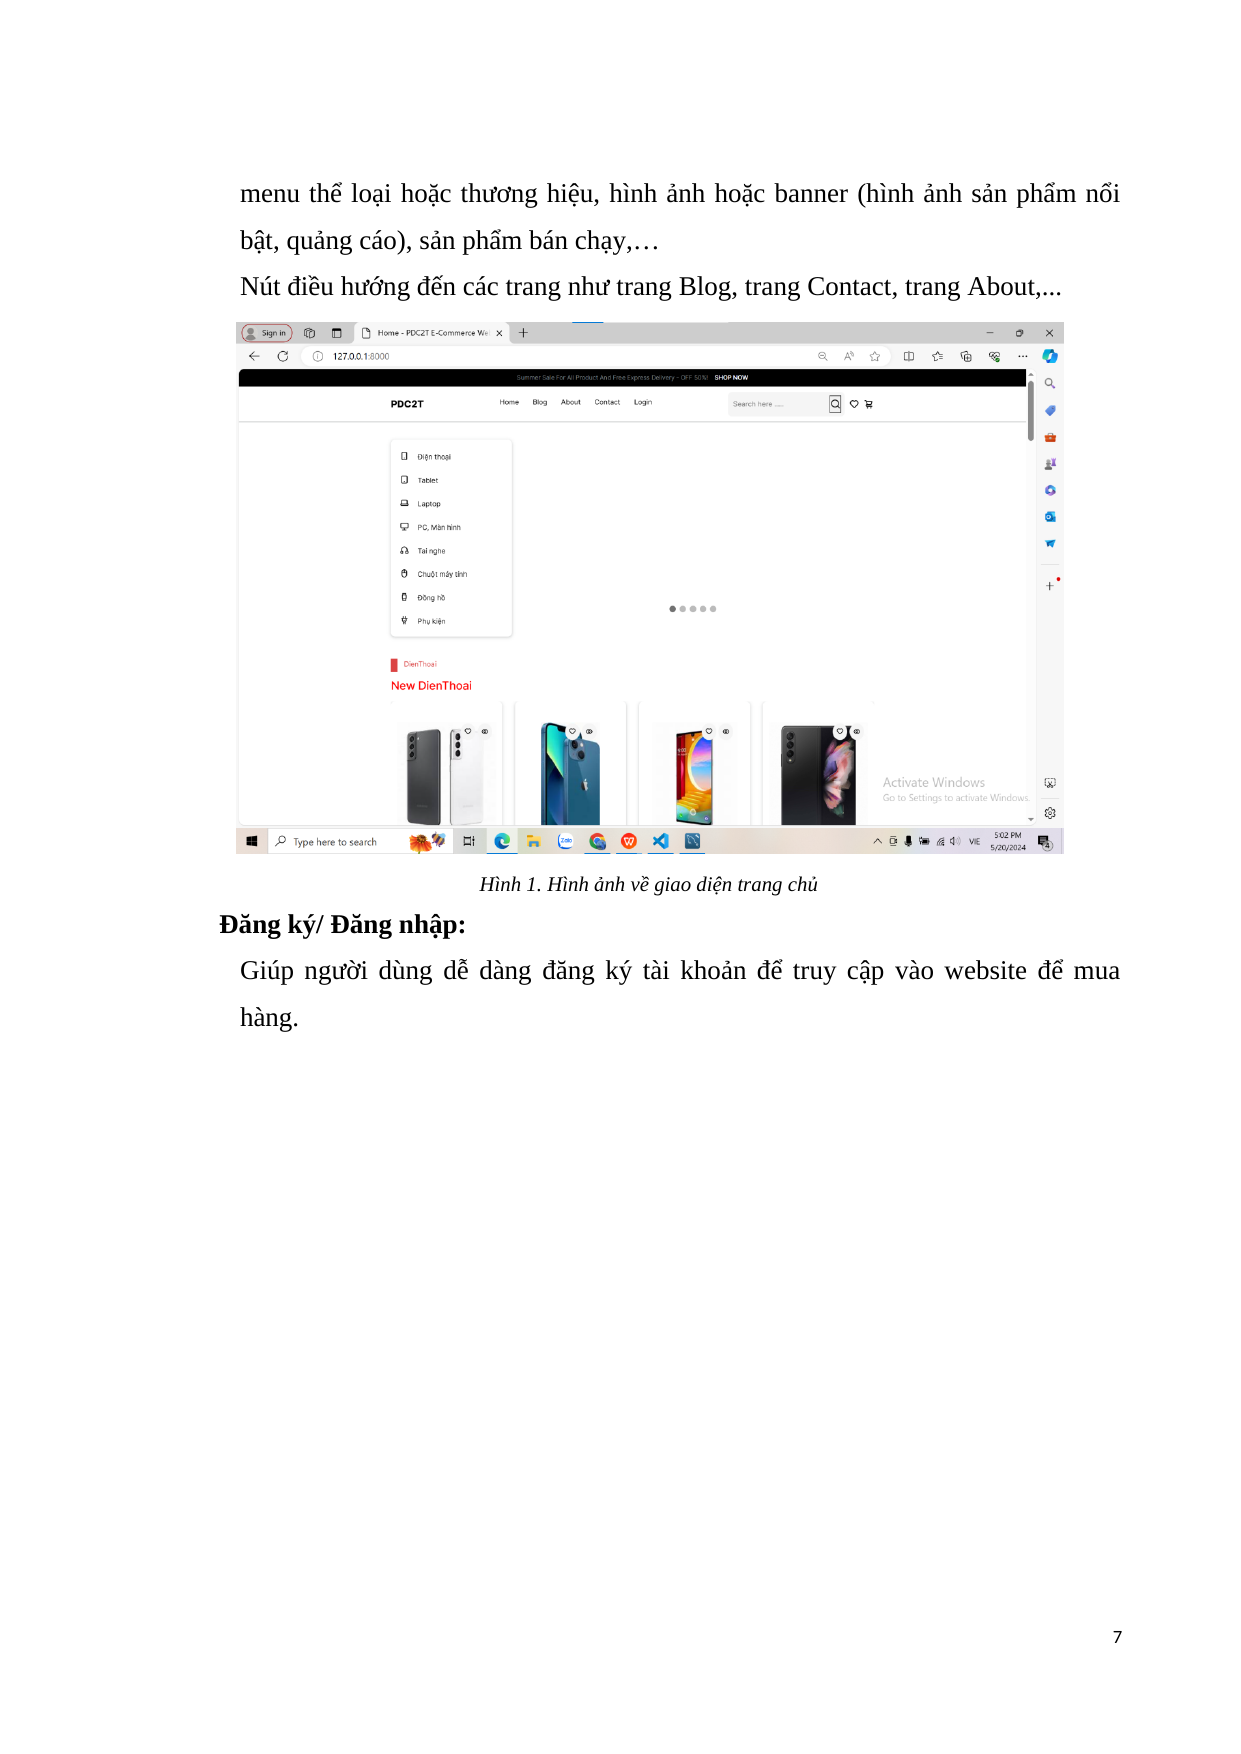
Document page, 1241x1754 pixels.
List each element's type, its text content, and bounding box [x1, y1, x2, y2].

picture [236, 322, 1064, 854]
text Giúp người dùng dễ dàng đăng ký tài khoản để truy cập vào website để mua hàng. [240, 954, 1122, 1032]
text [240, 177, 1122, 255]
text Nút điều hướng đến các trang như trang Blog, trang Contact, trang About,... [240, 271, 1122, 302]
text Đăng ký/ Đăng nhập: [219, 908, 1122, 939]
text Hình 1. Hình ảnh về giao diện trang chủ [177, 872, 1122, 896]
